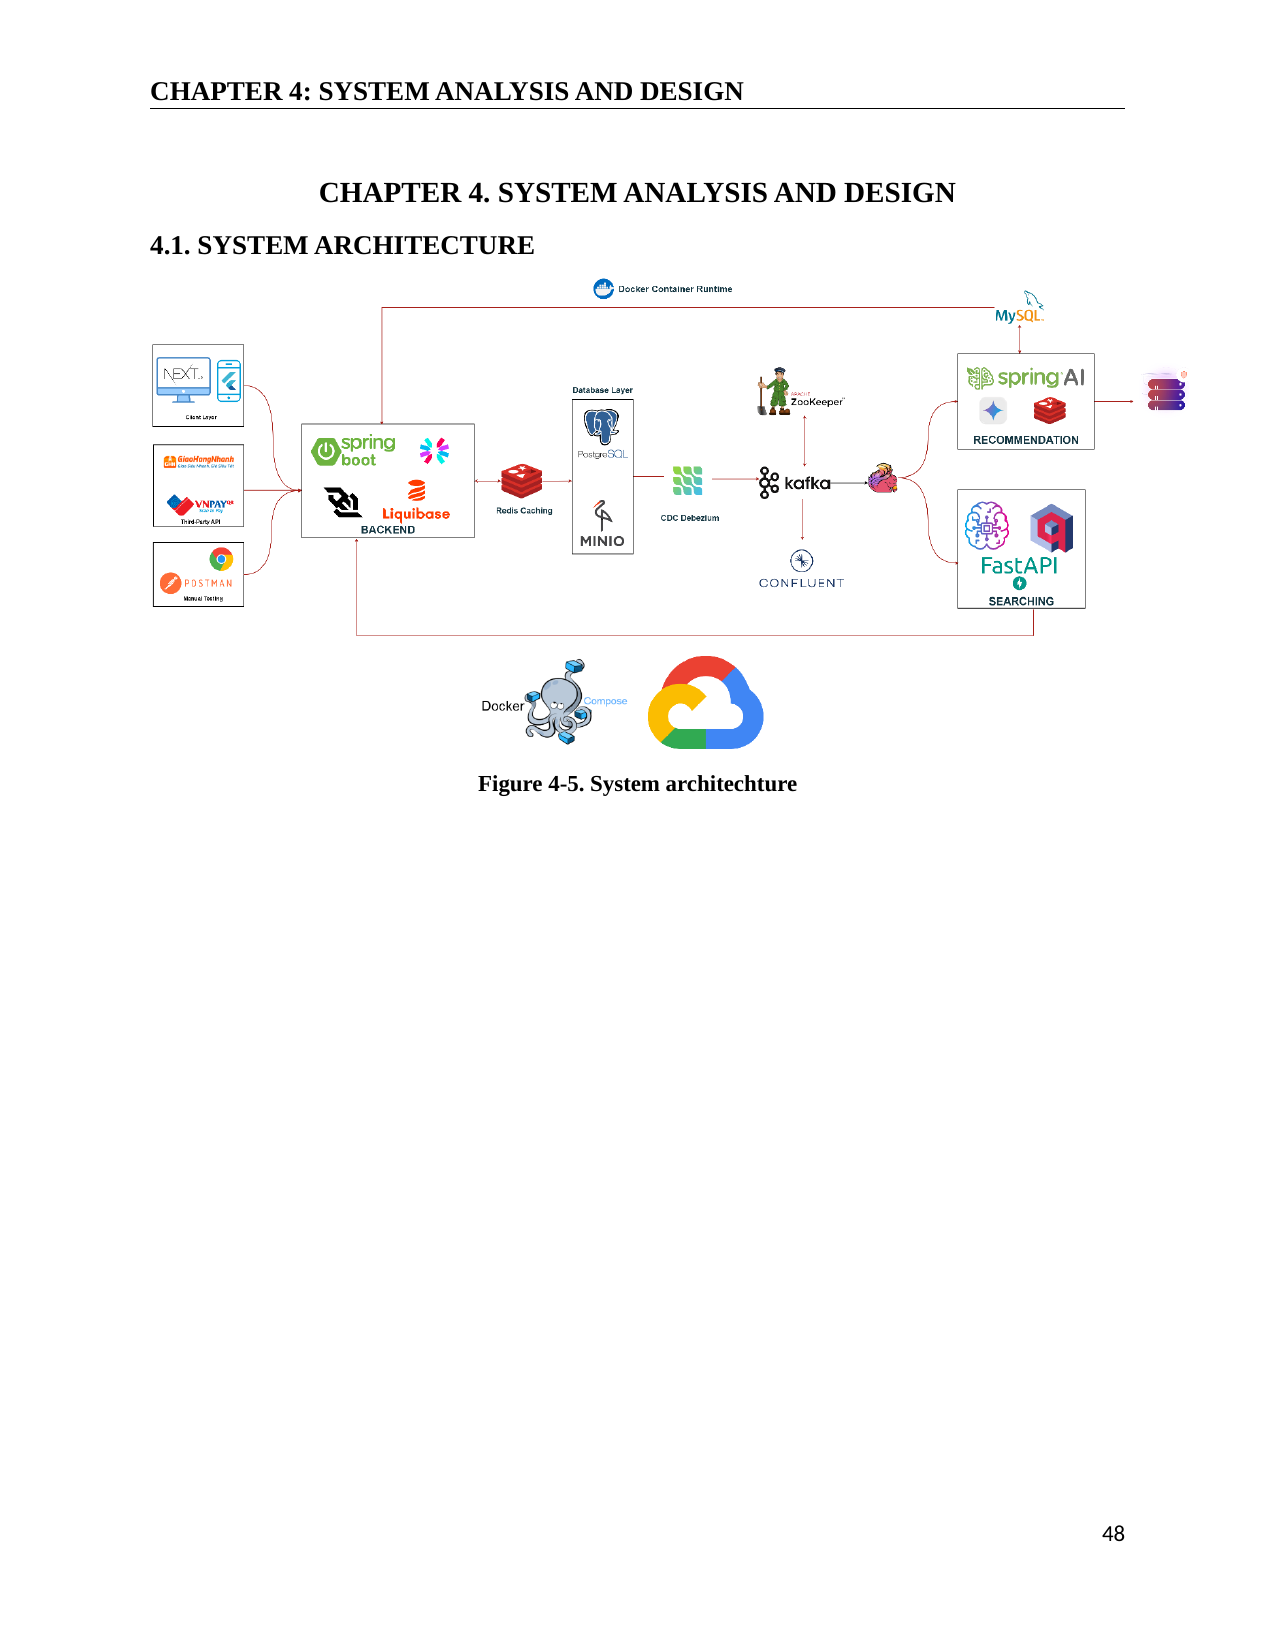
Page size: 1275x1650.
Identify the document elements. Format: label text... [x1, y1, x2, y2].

subtitle 4.1. System architecture [150, 229, 1125, 261]
picture [150, 276, 1190, 751]
subtitle CHAPTER 4. SYSTEM ANALYSIS AND DESIGN [150, 175, 1125, 208]
